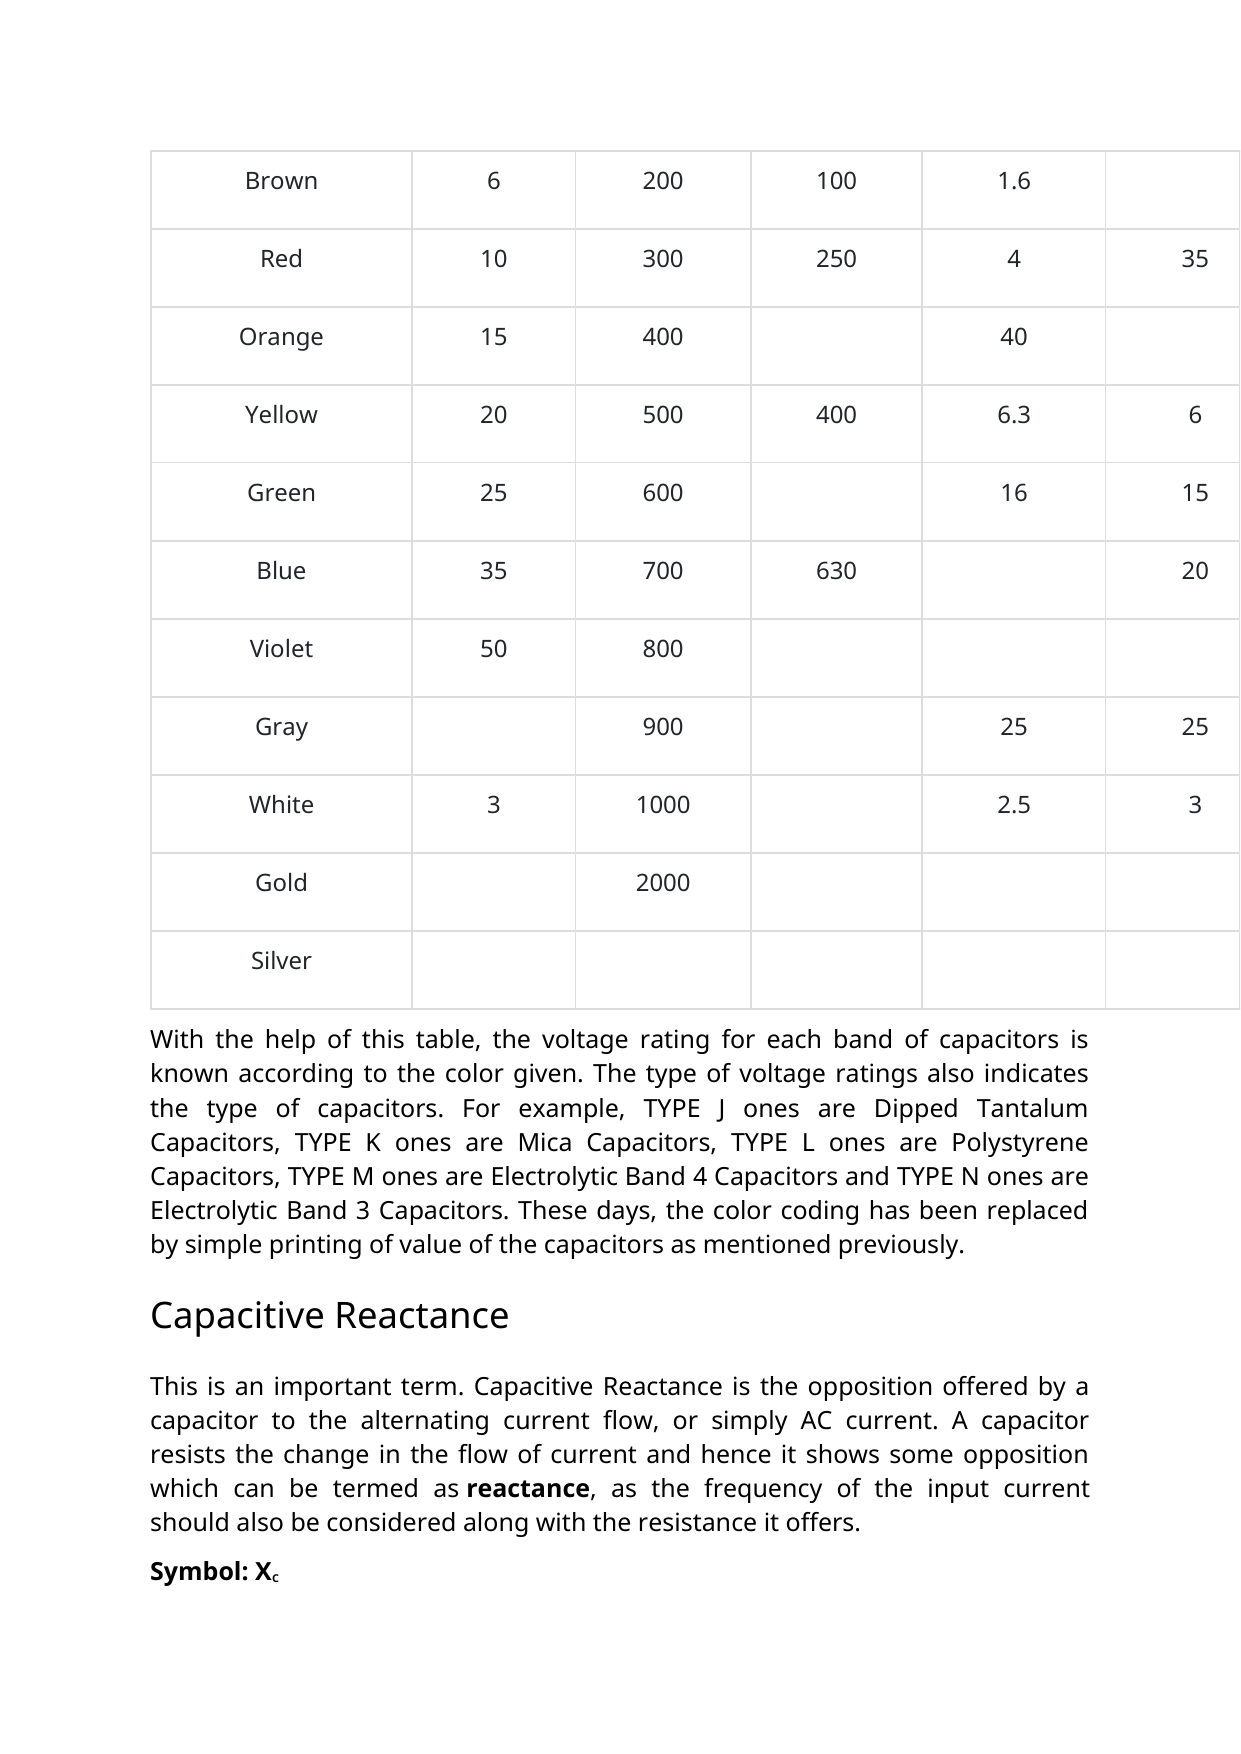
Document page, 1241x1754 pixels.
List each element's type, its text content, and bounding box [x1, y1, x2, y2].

table_cell 3 [413, 776, 575, 852]
text With the help of this table, the voltage rating for each band of capacitors is known according to the color given. The type of voltage ratings also indicates the type of capacitors. For example, TYPE J ones are Dipped Tantalum Capacitors, TYPE K ones are Mica Capacitors, TYPE L ones are Polystyrene Capacitors, TYPE M ones are Electrolytic Band 4 Capacitors and TYPE N ones are Electrolytic Band 3 Capacitors. These days, the color coding has been replaced by simple printing of value of the capacitors as mentioned previously. [150, 1022, 1090, 1261]
table_cell Gray [152, 698, 411, 774]
table_cell [752, 463, 921, 540]
table_cell [752, 854, 921, 930]
table_cell 1.6 [923, 152, 1105, 228]
table_cell 700 [576, 542, 750, 618]
table_cell 630 [752, 542, 921, 618]
table_cell 3 [1106, 776, 1239, 852]
table_cell [1106, 854, 1239, 930]
table_cell 40 [923, 308, 1105, 384]
table_cell [413, 854, 575, 930]
table_cell 900 [576, 698, 750, 774]
text Symbol: XC [150, 1554, 1090, 1588]
text This is an important term. Capacitive Reactance is the opposition offered by a capacitor to the alternating current flow, or simply AC current. A capacitor resists the change in the flow of current and hence it shows some opposition which can be termed as reactance, as the frequency of the input current should also be considered along with the resistance it offers. [150, 1368, 1090, 1539]
table_cell 20 [1106, 542, 1239, 618]
table_cell 35 [1106, 230, 1239, 306]
subtitle Capacitive Reactance [150, 1290, 1090, 1339]
table_cell White [152, 776, 411, 852]
table_cell 10 [413, 230, 575, 306]
table_cell 800 [576, 620, 750, 696]
table_cell 25 [923, 698, 1105, 774]
table_cell 50 [413, 620, 575, 696]
table_cell 4 [923, 230, 1105, 306]
table_cell 16 [923, 463, 1105, 540]
table_cell [1106, 620, 1239, 696]
table_cell Blue [152, 542, 411, 618]
table_cell 15 [1106, 463, 1239, 540]
table_cell 2.5 [923, 776, 1105, 852]
table_cell 400 [576, 308, 750, 384]
table_cell 1000 [576, 776, 750, 852]
table_cell 500 [576, 386, 750, 462]
table_cell 15 [413, 308, 575, 384]
table_cell [752, 308, 921, 384]
table_cell Violet [152, 620, 411, 696]
table_cell [1106, 152, 1239, 228]
table_cell Silver [152, 932, 411, 1008]
table_cell Red [152, 230, 411, 306]
table_cell 600 [576, 463, 750, 540]
table_cell 20 [413, 386, 575, 462]
table_cell [752, 932, 921, 1008]
table_cell [923, 620, 1105, 696]
table_cell [576, 932, 750, 1008]
table_cell 6 [1106, 386, 1239, 462]
table_cell [752, 698, 921, 774]
table_cell [752, 620, 921, 696]
table_cell 250 [752, 230, 921, 306]
table_cell Green [152, 463, 411, 540]
table_cell Orange [152, 308, 411, 384]
table_cell Brown [152, 152, 411, 228]
table_cell 25 [413, 463, 575, 540]
table_cell 100 [752, 152, 921, 228]
table_cell [923, 542, 1105, 618]
table_cell [413, 932, 575, 1008]
table_cell Yellow [152, 386, 411, 462]
table_cell 35 [413, 542, 575, 618]
table_cell 25 [1106, 698, 1239, 774]
table_cell Gold [152, 854, 411, 930]
table_cell 200 [576, 152, 750, 228]
table_cell [413, 698, 575, 774]
table_cell [1106, 308, 1239, 384]
table_cell [752, 776, 921, 852]
table_cell 400 [752, 386, 921, 462]
table_cell 6.3 [923, 386, 1105, 462]
table_cell 300 [576, 230, 750, 306]
table_cell [923, 854, 1105, 930]
table_cell 2000 [576, 854, 750, 930]
table_cell [1106, 932, 1239, 1008]
table_cell 6 [413, 152, 575, 228]
table_cell [923, 932, 1105, 1008]
